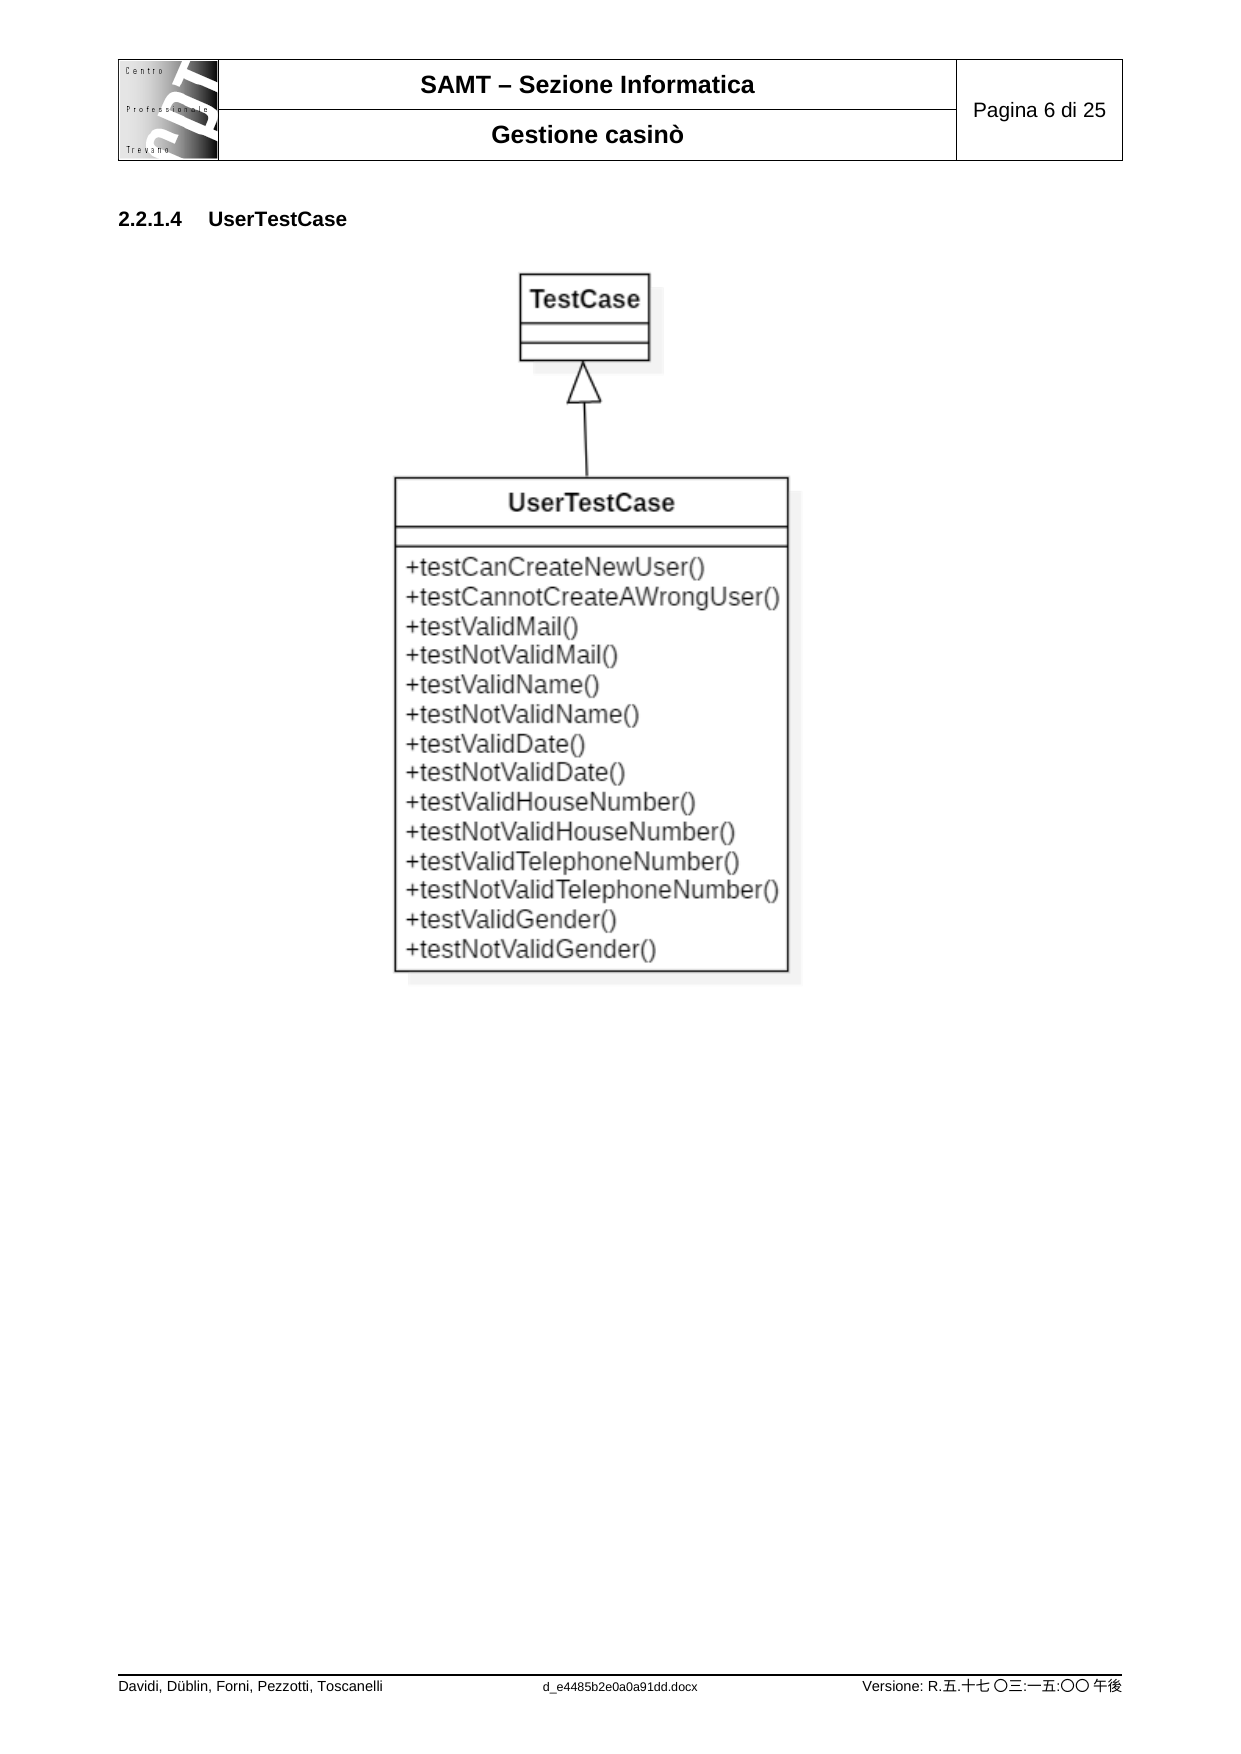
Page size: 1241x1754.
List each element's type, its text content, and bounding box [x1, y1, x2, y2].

picture [118, 60, 218, 159]
subtitle UserTestCase [118, 207, 1122, 231]
picture [376, 255, 864, 1049]
